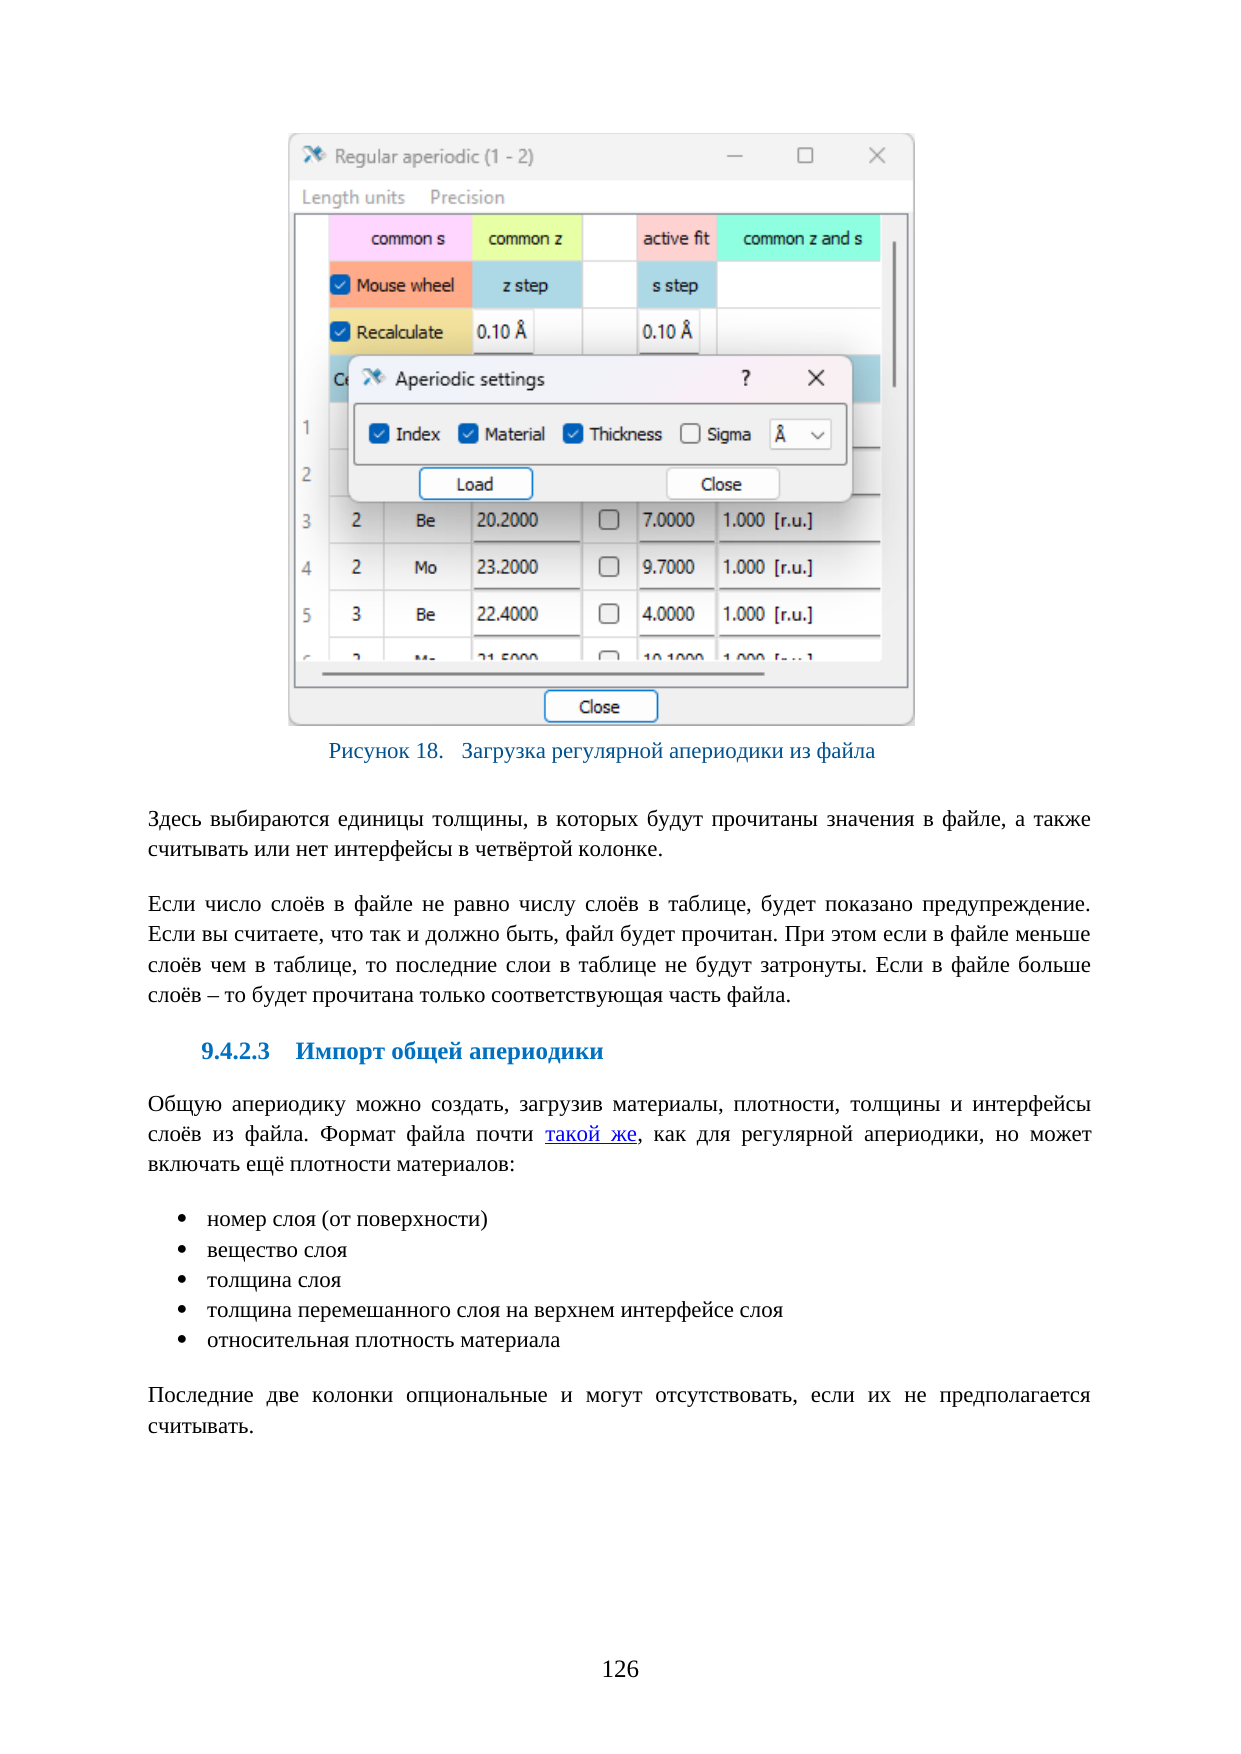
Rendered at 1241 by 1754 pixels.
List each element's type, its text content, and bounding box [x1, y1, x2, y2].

text Если число слоёв в файле не равно числу слоёв в таблице, будет показано предупреждение. Если вы считаете, что так и должно быть, файл будет прочитан. При этом если в файле меньше слоёв чем в таблице, то последние слои в таблице не будут затронуты. Если в файле больше слоёв – то будет прочитана только соответствующая часть файла. [148, 890, 1093, 1007]
list толщина слоя [178, 1266, 1093, 1292]
list номер слоя (от поверхности) [178, 1205, 1093, 1232]
text Последние две колонки опциональные и могут отсутствовать, если их не предполагается считывать. [148, 1381, 1093, 1438]
picture [288, 133, 915, 726]
text Общую апериодику можно создать, загрузив материалы, плотности, толщины и интерфейсы слоёв из файла. Формат файла почти такой же, как для регулярной апериодики, но может включать ещё плотности материалов: [148, 1090, 1093, 1177]
list относительная плотность материала [178, 1326, 1093, 1353]
list толщина перемешанного слоя на верхнем интерфейсе слоя [178, 1296, 1093, 1322]
text Здесь выбираются единицы толщины, в которых будут прочитаны значения в файле, а также считывать или нет интерфейсы в четвёртой колонке. [148, 805, 1093, 861]
list вещество слоя [178, 1236, 1093, 1262]
subtitle Импорт общей апериодики [201, 1036, 1093, 1065]
